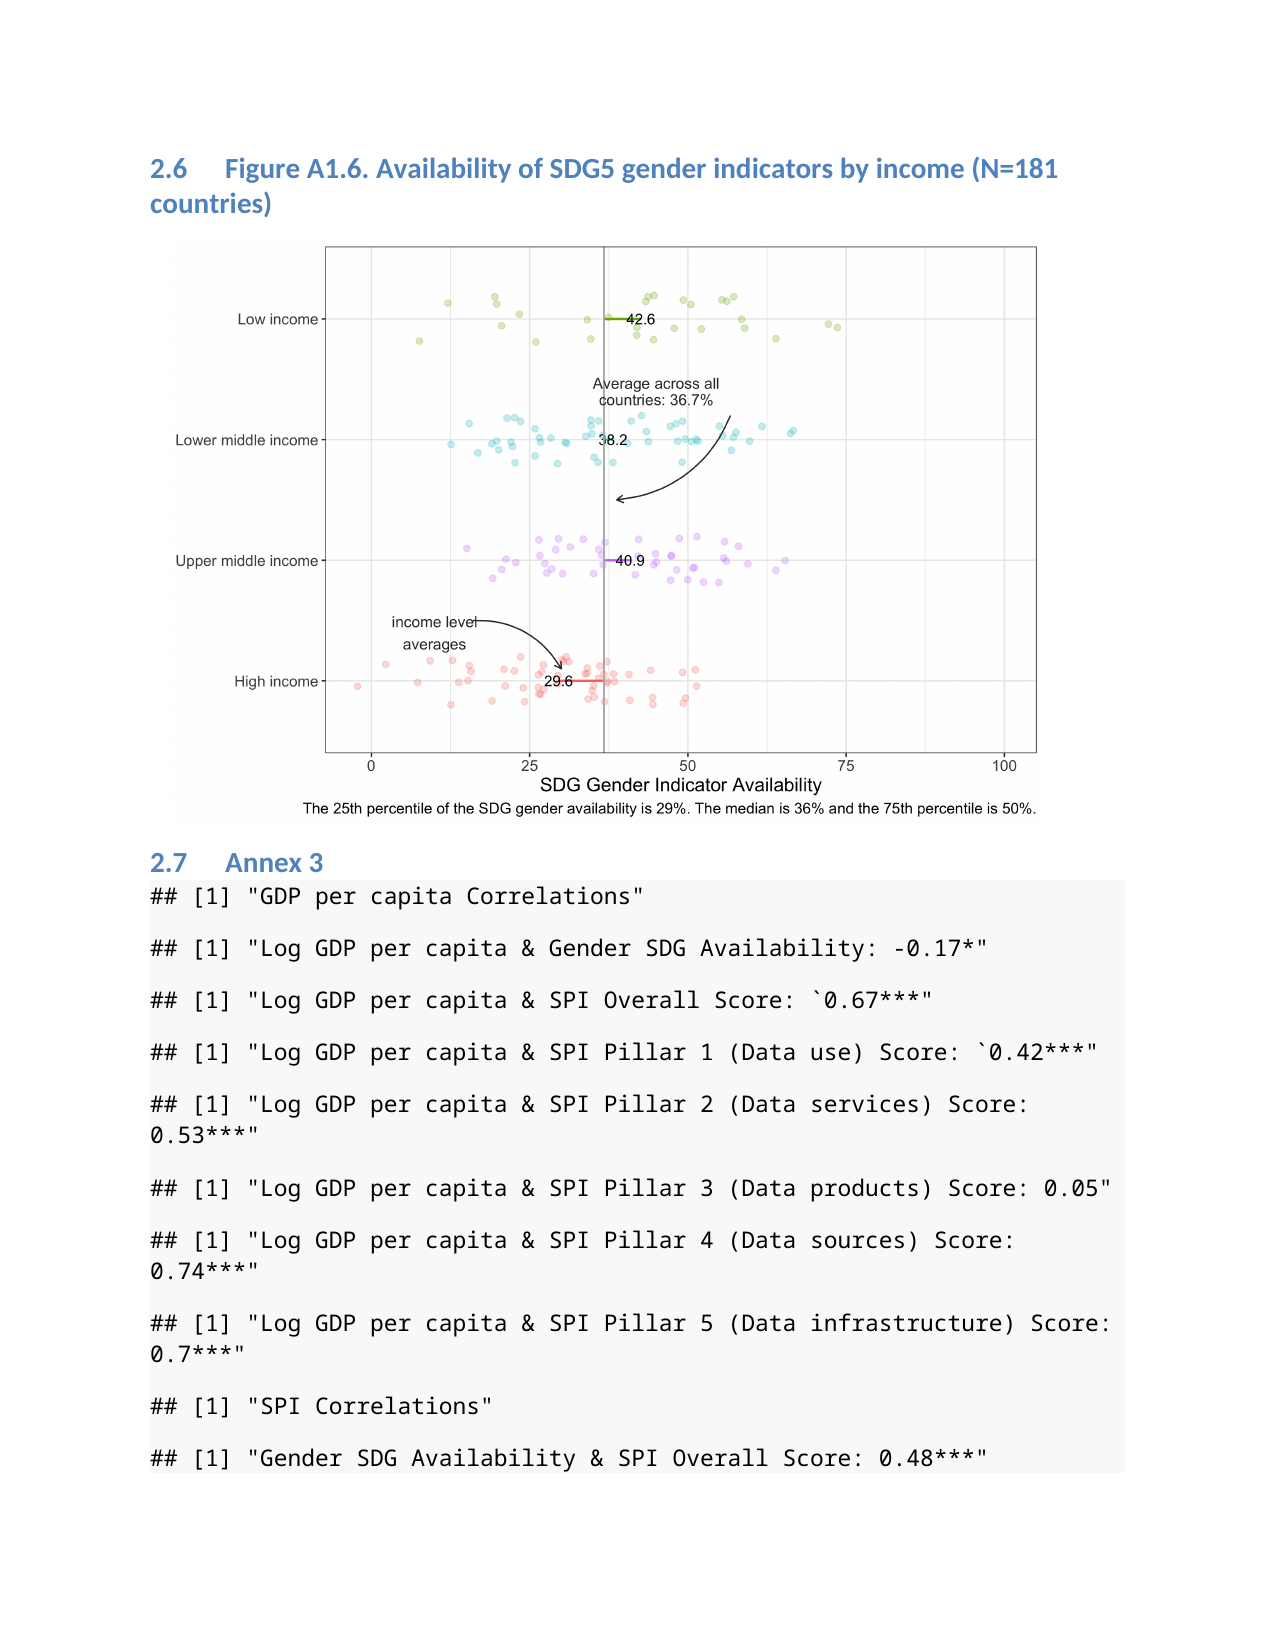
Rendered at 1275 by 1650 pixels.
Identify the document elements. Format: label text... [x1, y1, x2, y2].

text ## [1] "Log GDP per capita & SPI Pillar 2 (Data services) Score: 0.53***" [150, 1088, 1125, 1151]
text ## [1] "Log GDP per capita & SPI Pillar 5 (Data infrastructure) Score: 0.7***" [150, 1307, 1125, 1369]
text ## [1] "Log GDP per capita & SPI Pillar 4 (Data sources) Score: 0.74***" [150, 1223, 1125, 1286]
text ## [1] "Gender SDG Availability & SPI Overall Score: 0.48***" [150, 1442, 1125, 1473]
picture [168, 240, 1044, 824]
subtitle 2.6 Figure A1.6. Availability of SDG5 gender indicators by income (N=181 countries) [150, 150, 1125, 221]
text ## [1] "SPI Correlations" [150, 1390, 1125, 1421]
text ## [1] "Log GDP per capita & SPI Pillar 1 (Data use) Score: `0.42***" [150, 1036, 1125, 1067]
text ## [1] "Log GDP per capita & SPI Pillar 3 (Data products) Score: 0.05" [150, 1171, 1125, 1203]
subtitle 2.7 Annex 3 [150, 844, 1125, 880]
text ## [1] "Log GDP per capita & Gender SDG Availability: -0.17*" [150, 932, 1125, 963]
text ## [1] "GDP per capita Correlations" [150, 880, 1125, 911]
text ## [1] "Log GDP per capita & SPI Overall Score: `0.67***" [150, 984, 1125, 1015]
